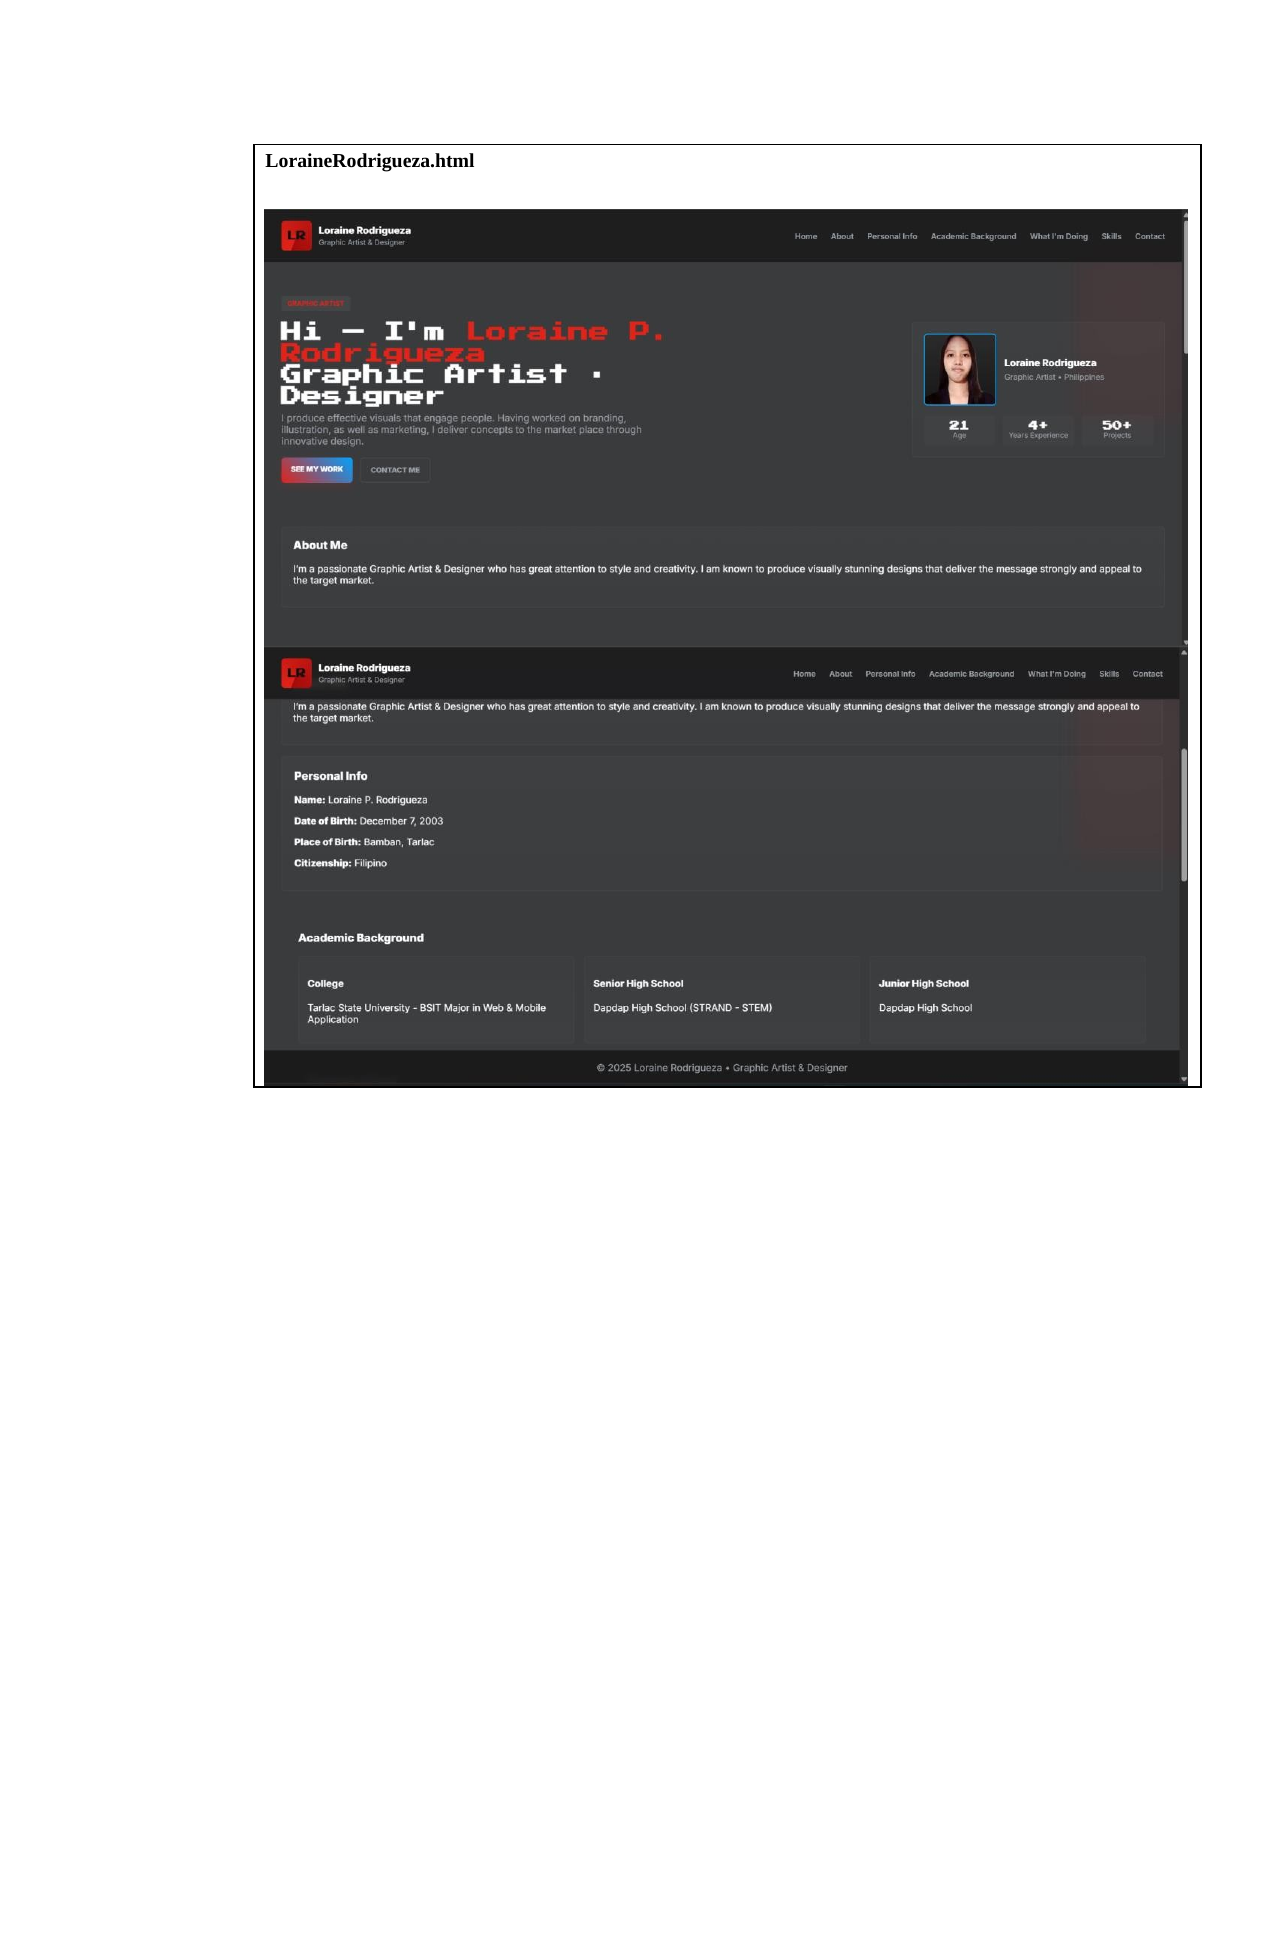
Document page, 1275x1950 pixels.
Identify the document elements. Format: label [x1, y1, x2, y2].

picture [264, 209, 1188, 1086]
